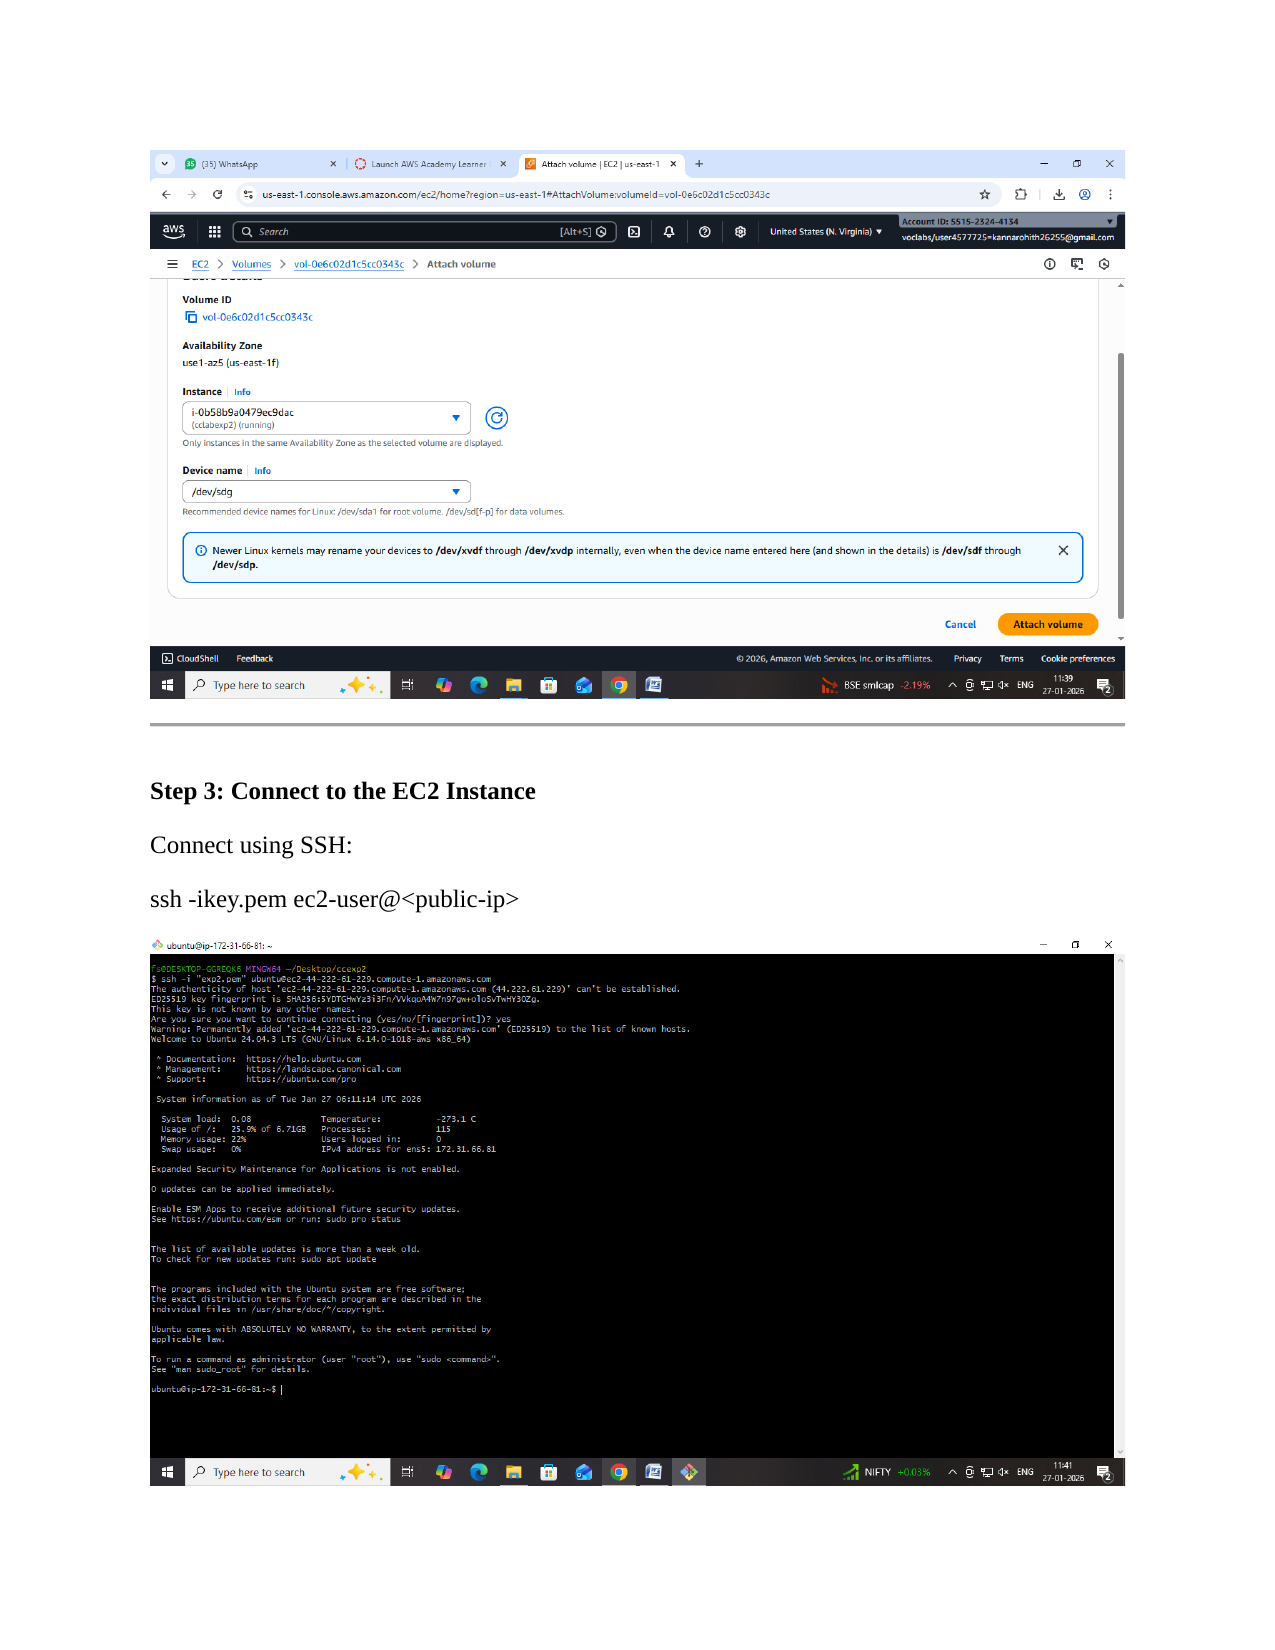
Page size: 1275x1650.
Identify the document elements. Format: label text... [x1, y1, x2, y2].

text ssh -ikey.pem ec2-user@<public-ip> [150, 884, 1125, 913]
picture [150, 150, 1125, 699]
text Step 3: Connect to the EC2 Instance [150, 776, 1125, 805]
text Connect using SSH: [150, 830, 1125, 859]
picture [150, 937, 1125, 1486]
